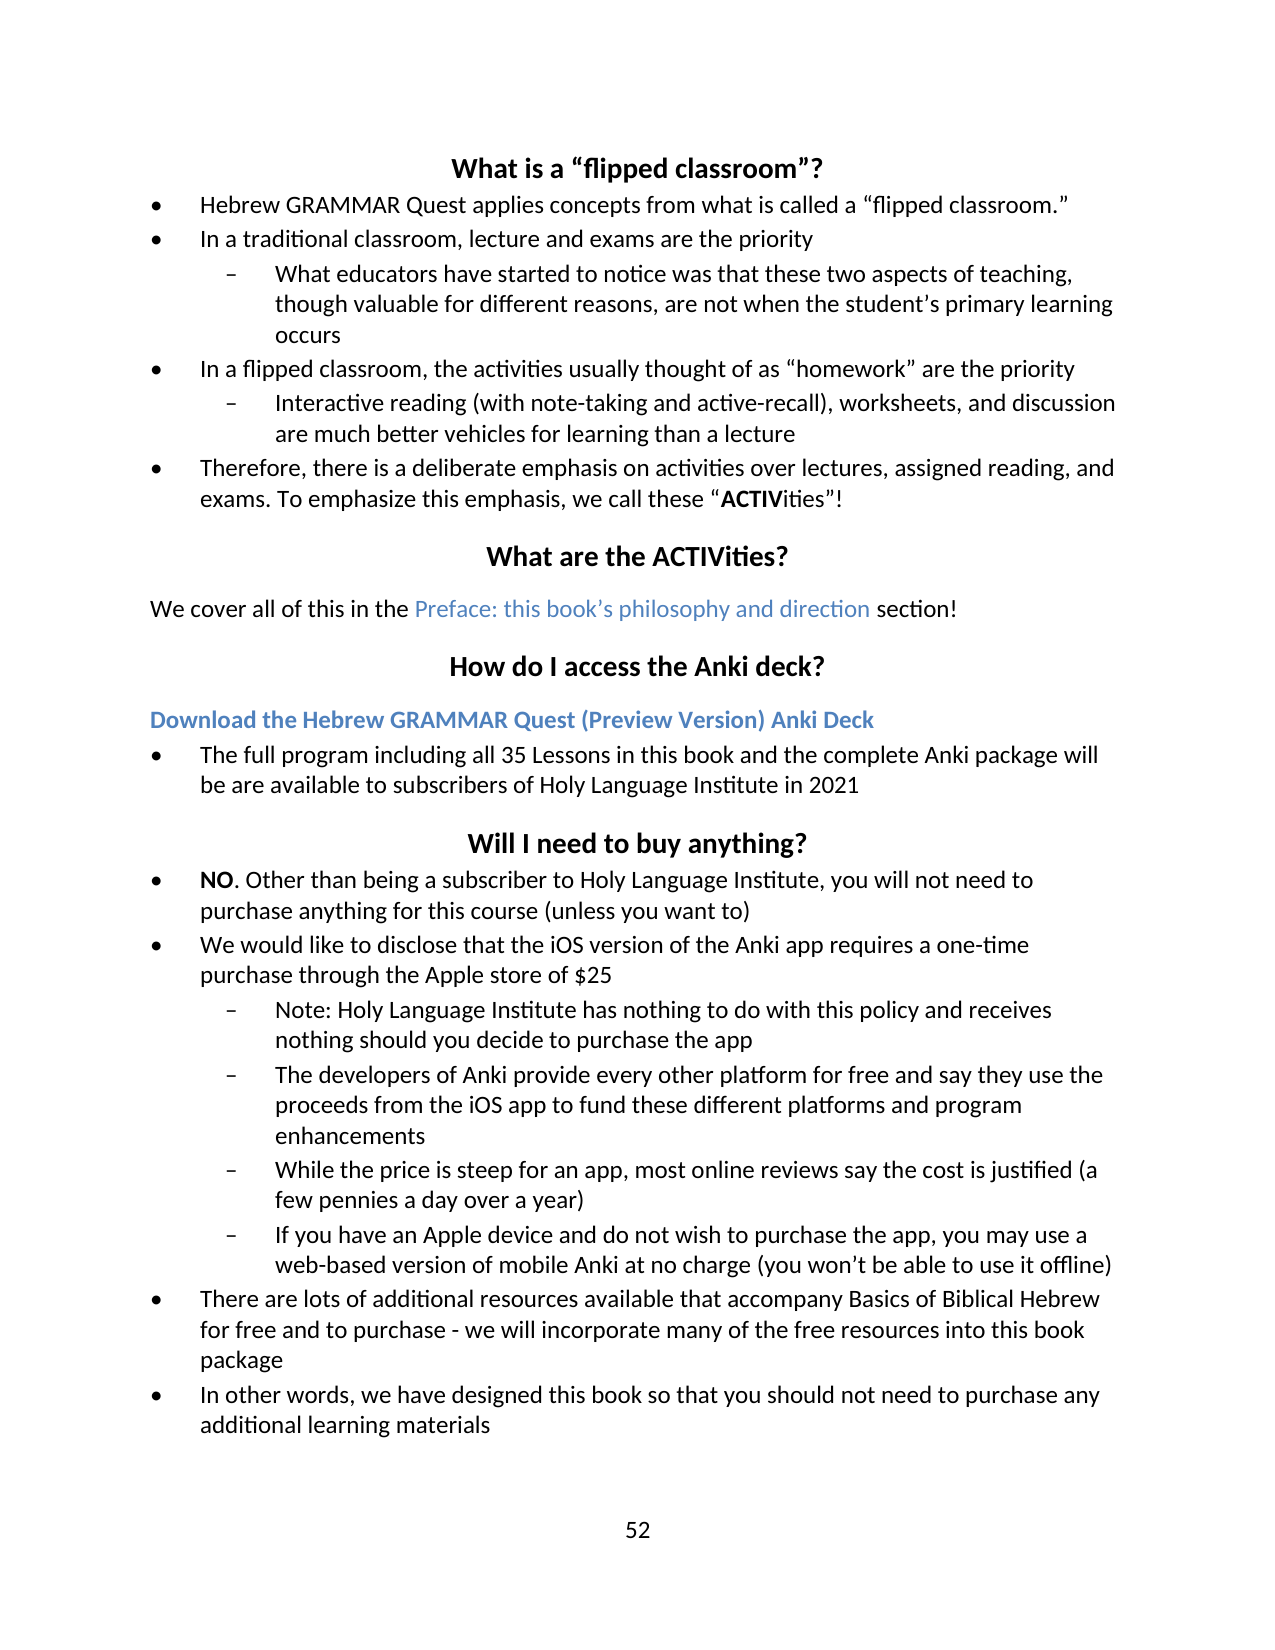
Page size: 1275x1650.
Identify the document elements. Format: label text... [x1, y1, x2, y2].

list If you have an Apple device and do not wish to purchase the app, you may use a web-based version of mobile Anki at no charge (you won’t be able to use it offline) [225, 1219, 1125, 1280]
subtitle How do I access the Anki deck? [150, 648, 1125, 684]
list In other words, we have designed this book so that you should not need to purchase any additional learning materials [150, 1379, 1125, 1440]
list While the price is steep for an app, most online reviews say the cost is justified (a few pennies a day over a year) [225, 1154, 1125, 1215]
list NO. Other than being a subscriber to Holy Language Institute, you will not need to purchase anything for this course (unless you want to) [150, 864, 1125, 925]
list Note: Holy Language Institute has nothing to do with this policy and receives nothing should you decide to purchase the app [225, 994, 1125, 1055]
list Hebrew GRAMMAR Quest applies concepts from what is called a “flipped classroom.” [150, 189, 1125, 220]
list The full program including all 35 Lessons in this book and the complete Anki package will be are available to subscribers of Holy Language Institute in 2021 [150, 739, 1125, 800]
subtitle What is a “flipped classroom”? [150, 150, 1125, 186]
list In a flipped classroom, the activities usually thought of as “homework” are the priority [150, 353, 1125, 384]
subtitle What are the ACTIVities? [150, 538, 1125, 574]
list We would like to disclose that the iOS version of the Anki app requires a one-time purchase through the Apple store of $25 [150, 929, 1125, 990]
list The developers of Anki provide every other platform for free and say they use the proceeds from the iOS app to fund these different platforms and program enhancements [225, 1059, 1125, 1150]
subtitle Will I need to buy anything? [150, 825, 1125, 861]
list In a traditional classroom, lecture and exams are the priority [150, 224, 1125, 254]
list Interactive reading (with note-taking and active-recall), worksheets, and discussion are much better vehicles for learning than a lecture [225, 387, 1125, 448]
list Therefore, there is a deliberate emphasis on activities over lectures, assigned reading, and exams. To emphasize this emphasis, we call these “ACTIVities”! [150, 452, 1125, 513]
subtitle Download the Hebrew GRAMMAR Quest (Preview Version) Anki Deck [150, 705, 1125, 735]
list What educators have started to notice was that these two aspects of teaching, though valuable for different reasons, are not when the student’s primary learning occurs [225, 258, 1125, 349]
text We cover all of this in the Preface: this book’s philosophy and direction section! [150, 593, 1125, 623]
list There are lots of additional resources available that accompany Basics of Biblical Hebrew for free and to purchase - we will incorporate many of the free resources into this book package [150, 1284, 1125, 1375]
